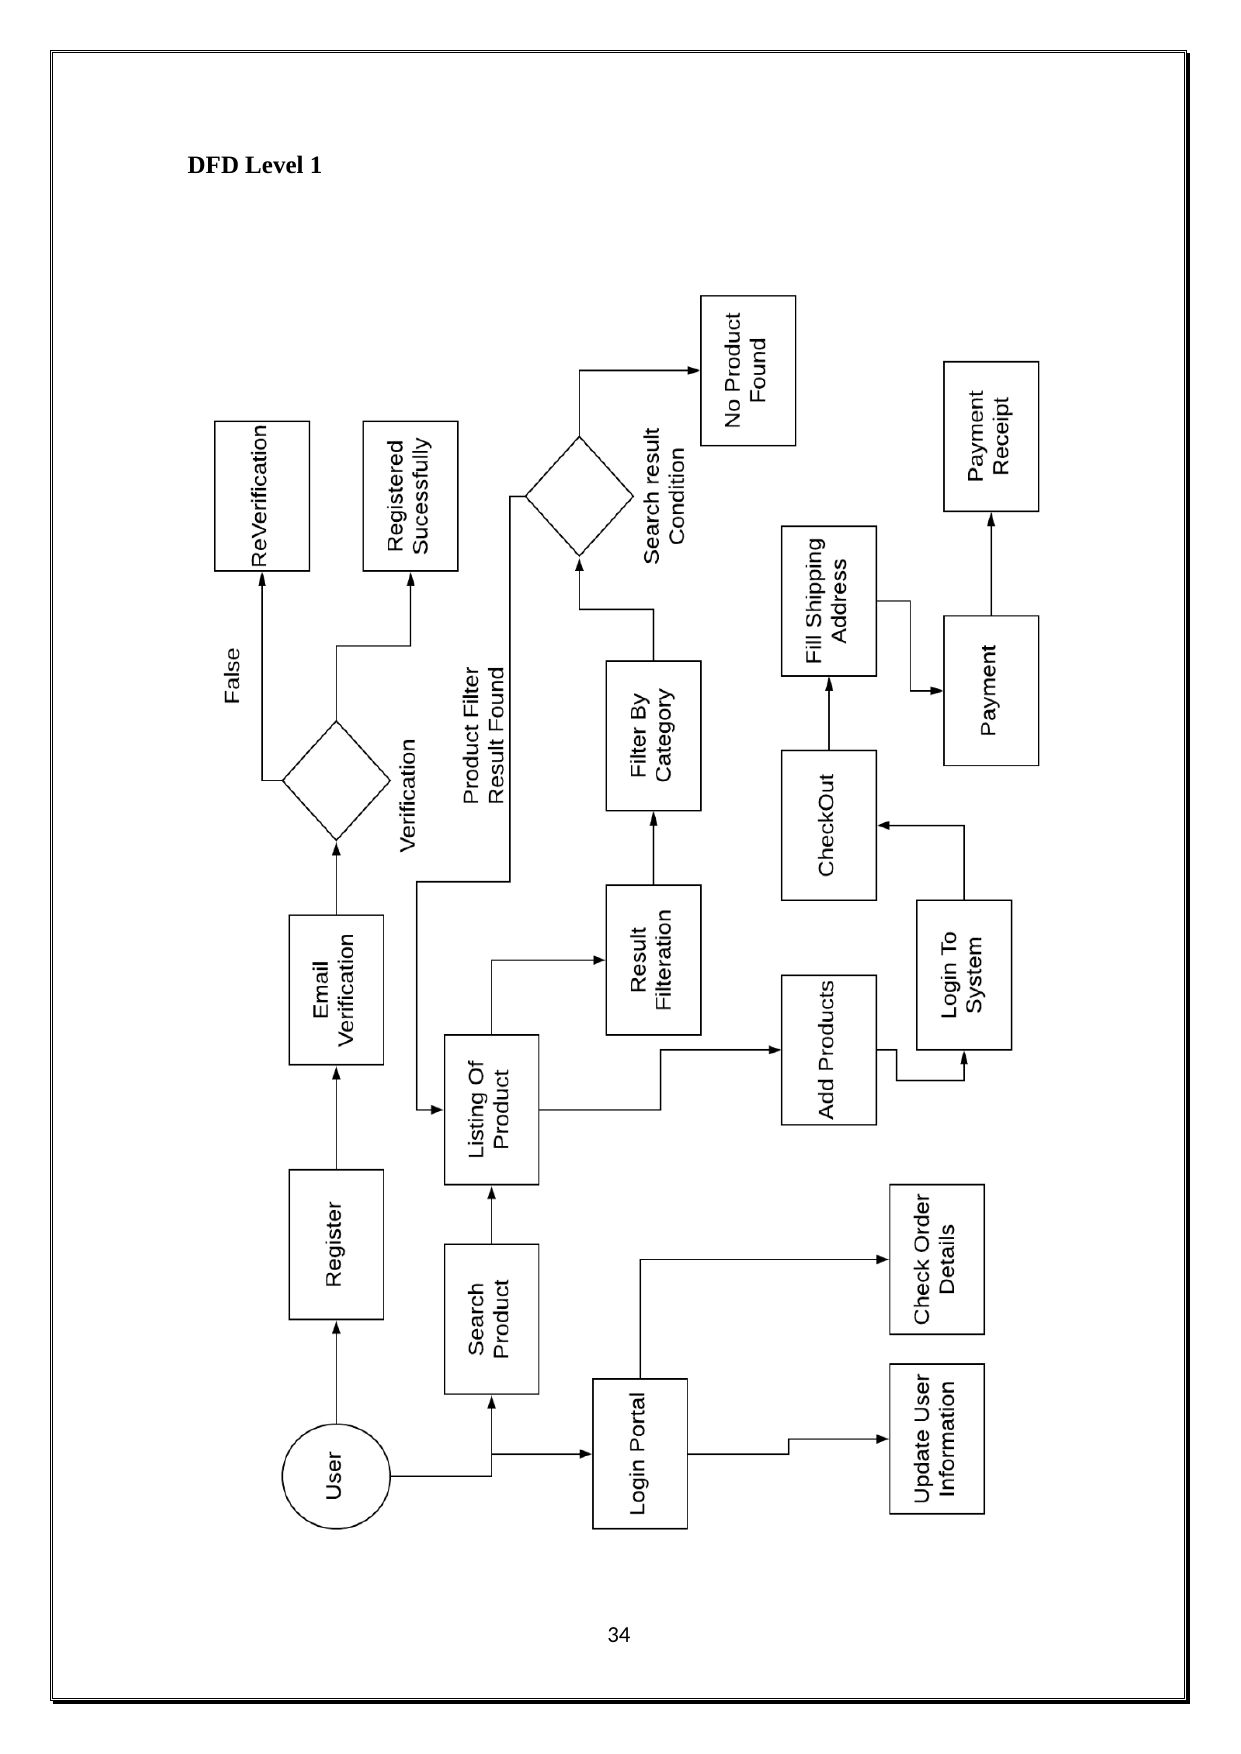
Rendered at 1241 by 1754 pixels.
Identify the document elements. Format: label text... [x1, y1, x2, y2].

picture [188, 273, 1064, 1558]
text DFD Level 1 [187, 150, 1049, 179]
